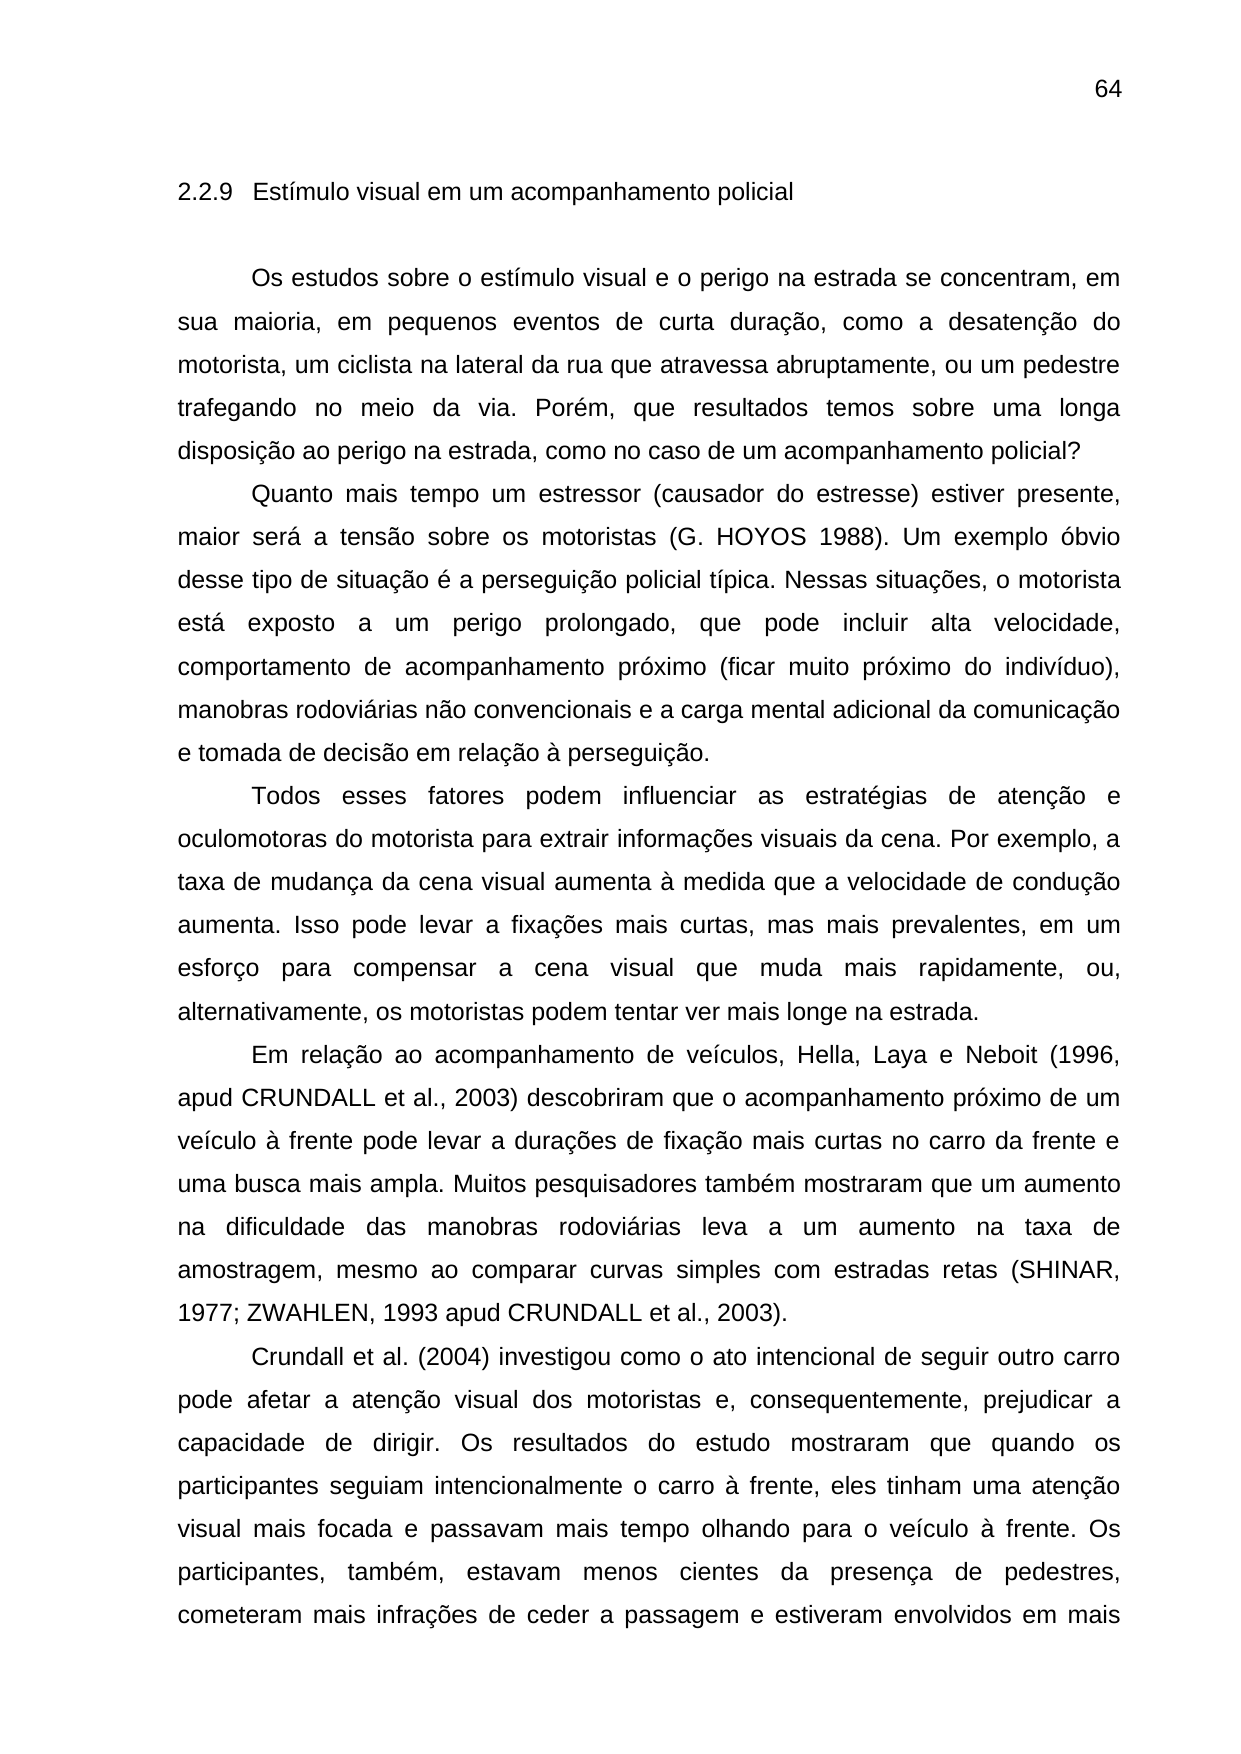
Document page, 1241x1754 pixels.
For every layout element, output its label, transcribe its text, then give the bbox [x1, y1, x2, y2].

text Quanto mais tempo um estressor (causador do estresse) estiver presente, maior será a tensão sobre os motoristas (G. HOYOS 1988). Um exemplo óbvio desse tipo de situação é a perseguição policial típica. Nessas situações, o motorista está exposto a um perigo prolongado, que pode incluir alta velocidade, comportamento de acompanhamento próximo (ficar muito próximo do indivíduo), manobras rodoviárias não convencionais e a carga mental adicional da comunicação e tomada de decisão em relação à perseguição. [177, 479, 1122, 767]
text Em relação ao acompanhamento de veículos, Hella, Laya e Neboit (1996, apud CRUNDALL et al., 2003) descobriram que o acompanhamento próximo de um veículo à frente pode levar a durações de fixação mais curtas no carro da frente e uma busca mais ampla. Muitos pesquisadores também mostraram que um aumento na dificuldade das manobras rodoviárias leva a um aumento na taxa de amostragem, mesmo ao comparar curvas simples com estradas retas (SHINAR, 1977; ZWAHLEN, 1993 apud CRUNDALL et al., 2003). [177, 1040, 1122, 1327]
subtitle Estímulo visual em um acompanhamento policial [177, 177, 1122, 206]
text Todos esses fatores podem influenciar as estratégias de atenção e oculomotoras do motorista para extrair informações visuais da cena. Por exemplo, a taxa de mudança da cena visual aumenta à medida que a velocidade de condução aumenta. Isso pode levar a fixações mais curtas, mas mais prevalentes, em um esforço para compensar a cena visual que muda mais rapidamente, ou, alternativamente, os motoristas podem tentar ver mais longe na estrada. [177, 781, 1122, 1025]
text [177, 1342, 1122, 1629]
text Os estudos sobre o estímulo visual e o perigo na estrada se concentram, em sua maioria, em pequenos eventos de curta duração, como a desatenção do motorista, um ciclista na lateral da rua que atravessa abruptamente, ou um pedestre trafegando no meio da via. Porém, que resultados temos sobre uma longa disposição ao perigo na estrada, como no caso de um acompanhamento policial? [177, 263, 1122, 465]
